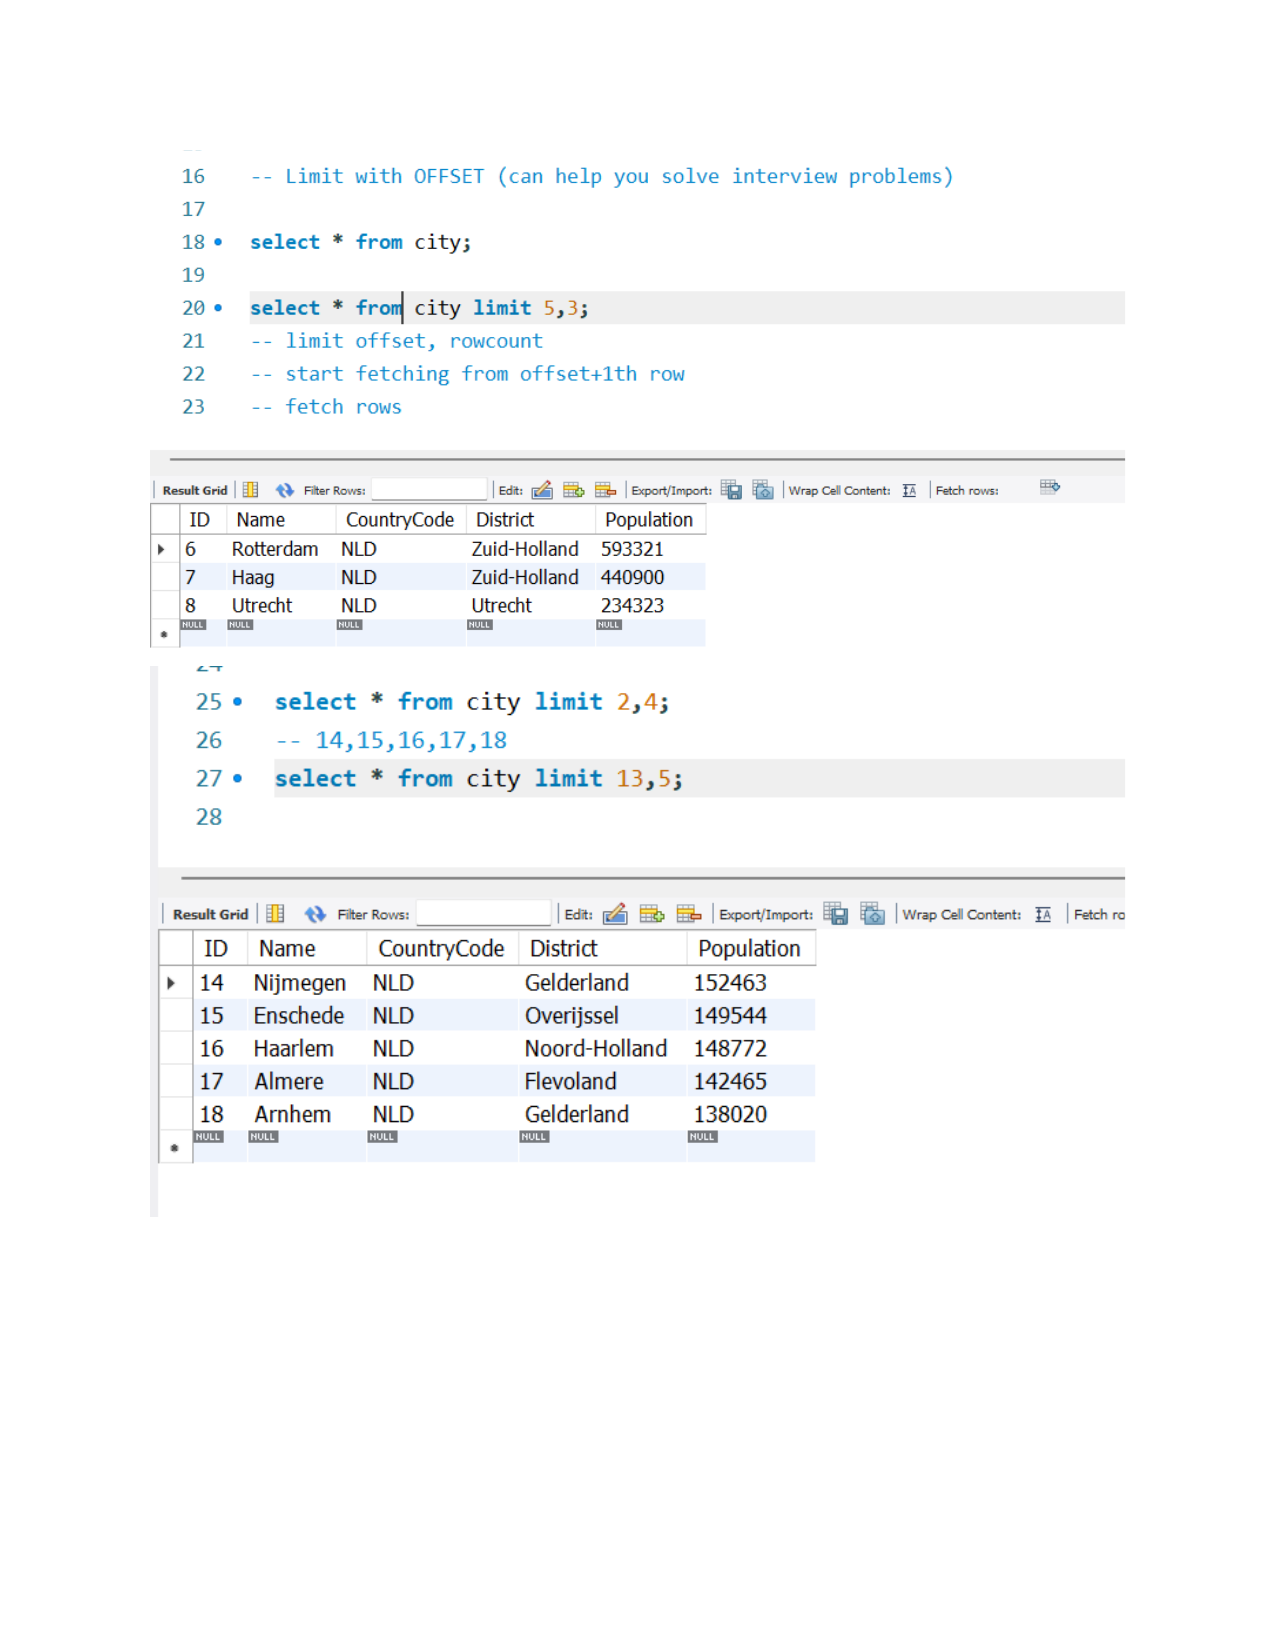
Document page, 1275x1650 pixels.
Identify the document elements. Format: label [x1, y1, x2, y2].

picture [150, 666, 1125, 1217]
picture [150, 150, 1125, 663]
